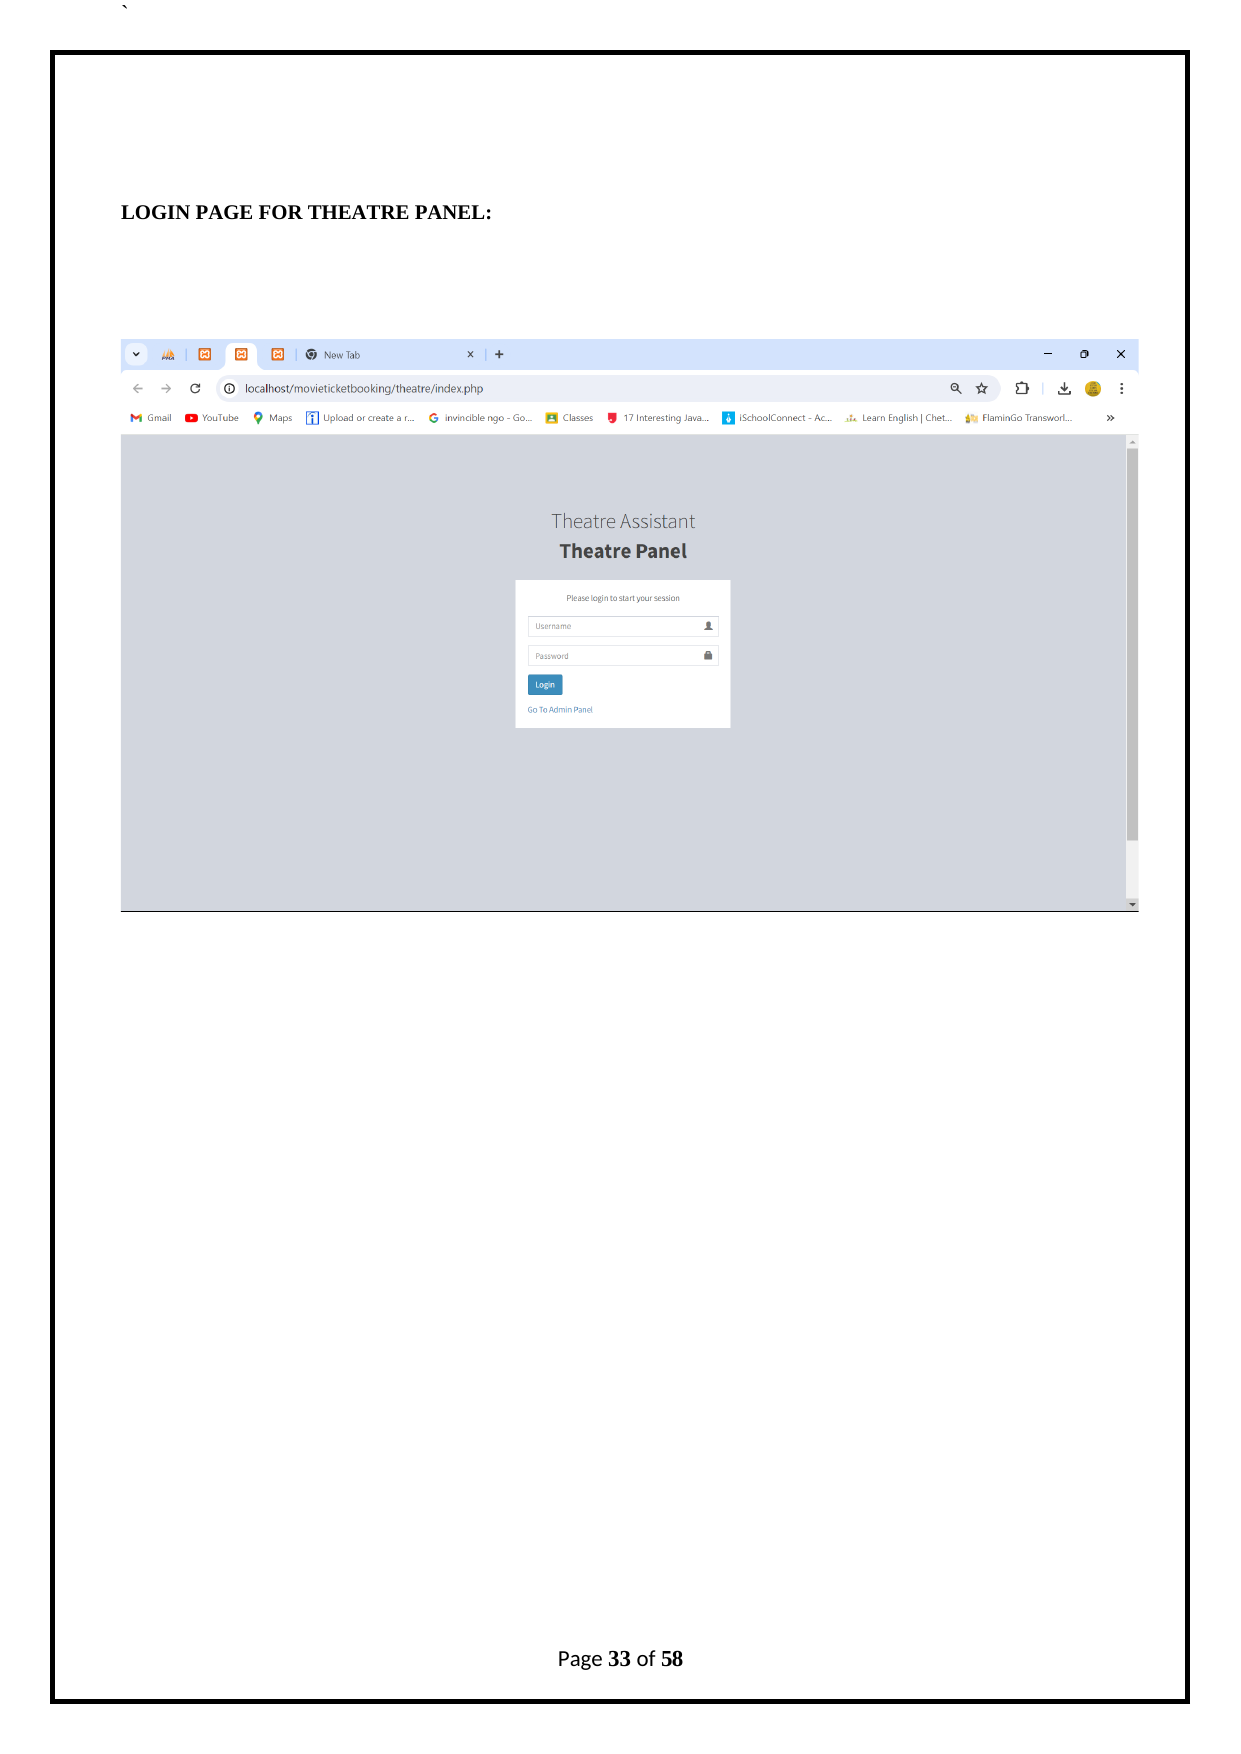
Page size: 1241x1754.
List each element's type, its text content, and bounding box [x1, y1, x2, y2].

text LOGIN PAGE FOR THEATRE PANEL: [121, 200, 1138, 224]
picture [120, 339, 1139, 912]
